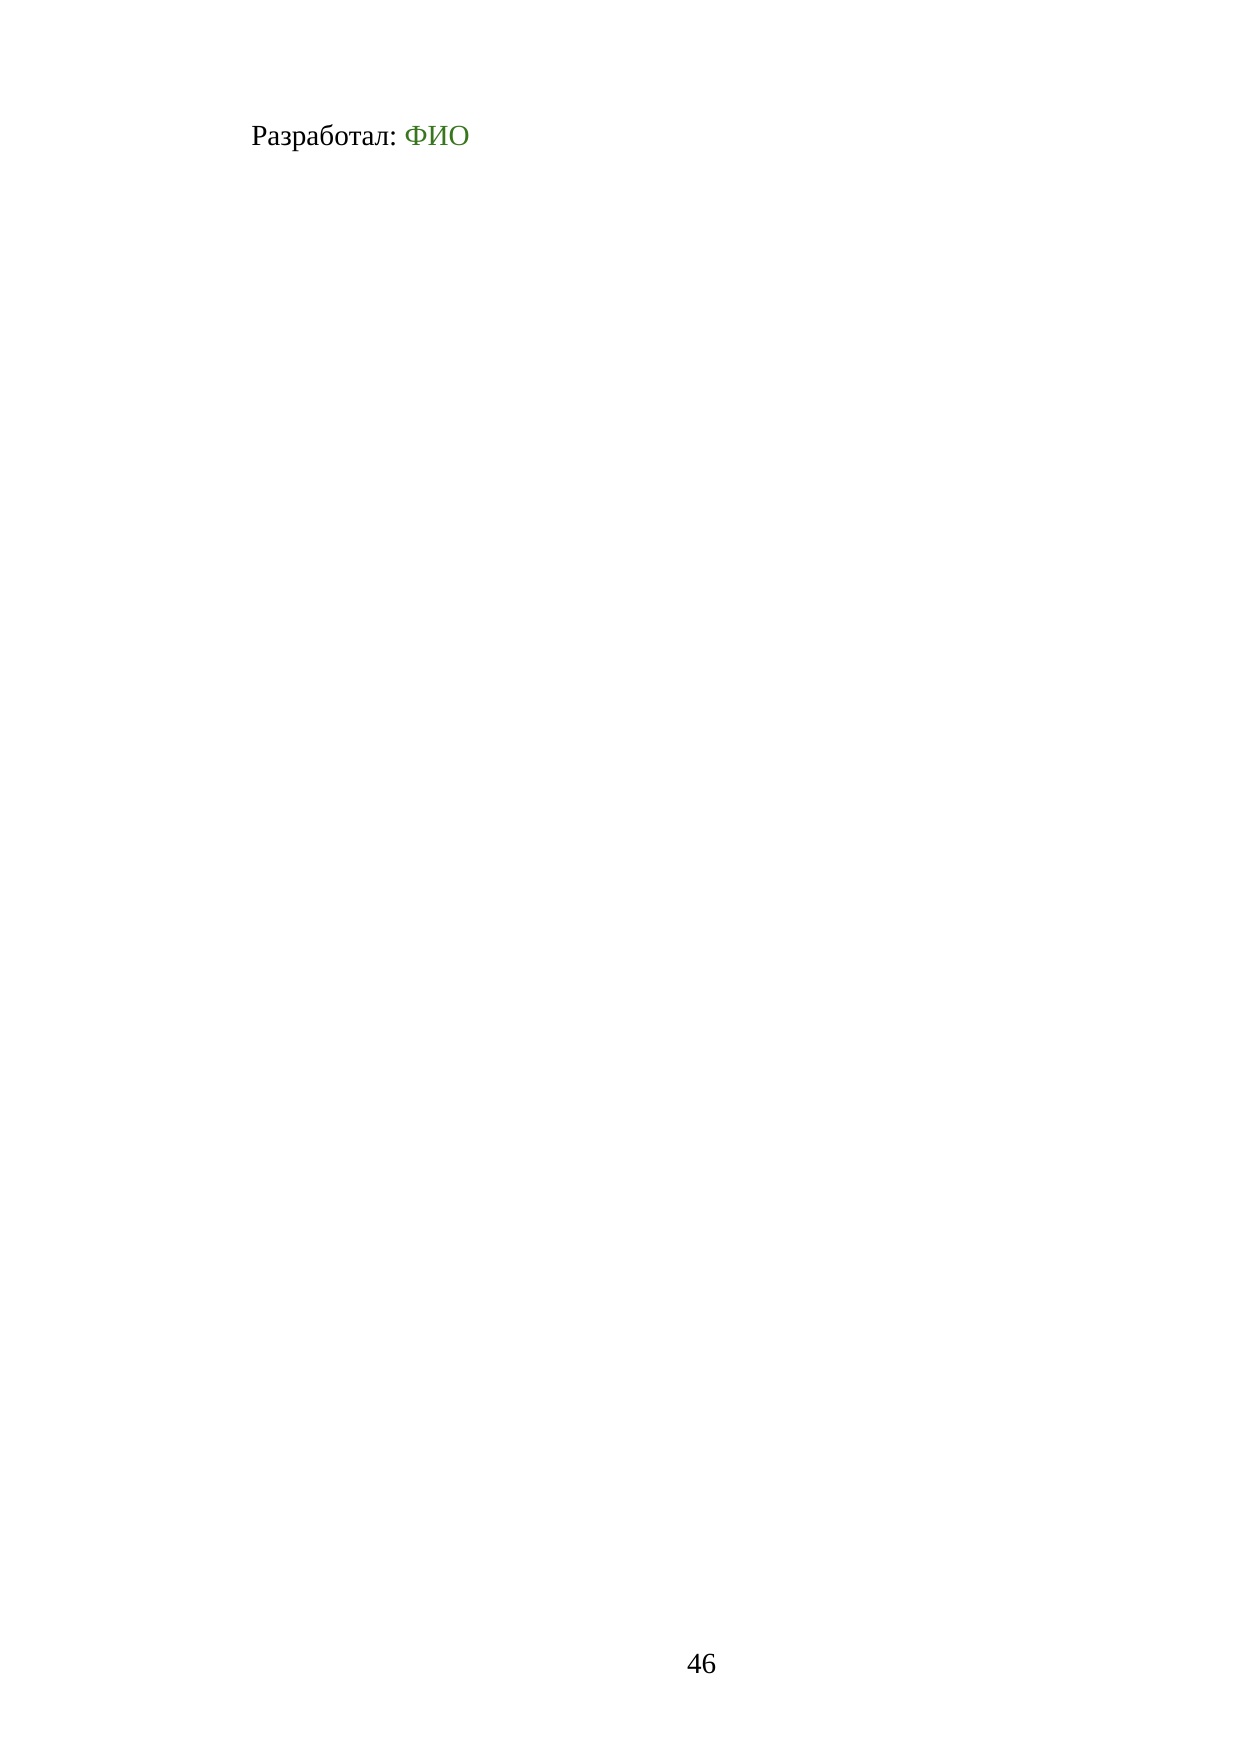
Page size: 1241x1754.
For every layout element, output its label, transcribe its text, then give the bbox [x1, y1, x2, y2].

text Разработал: ФИО [177, 118, 1152, 152]
